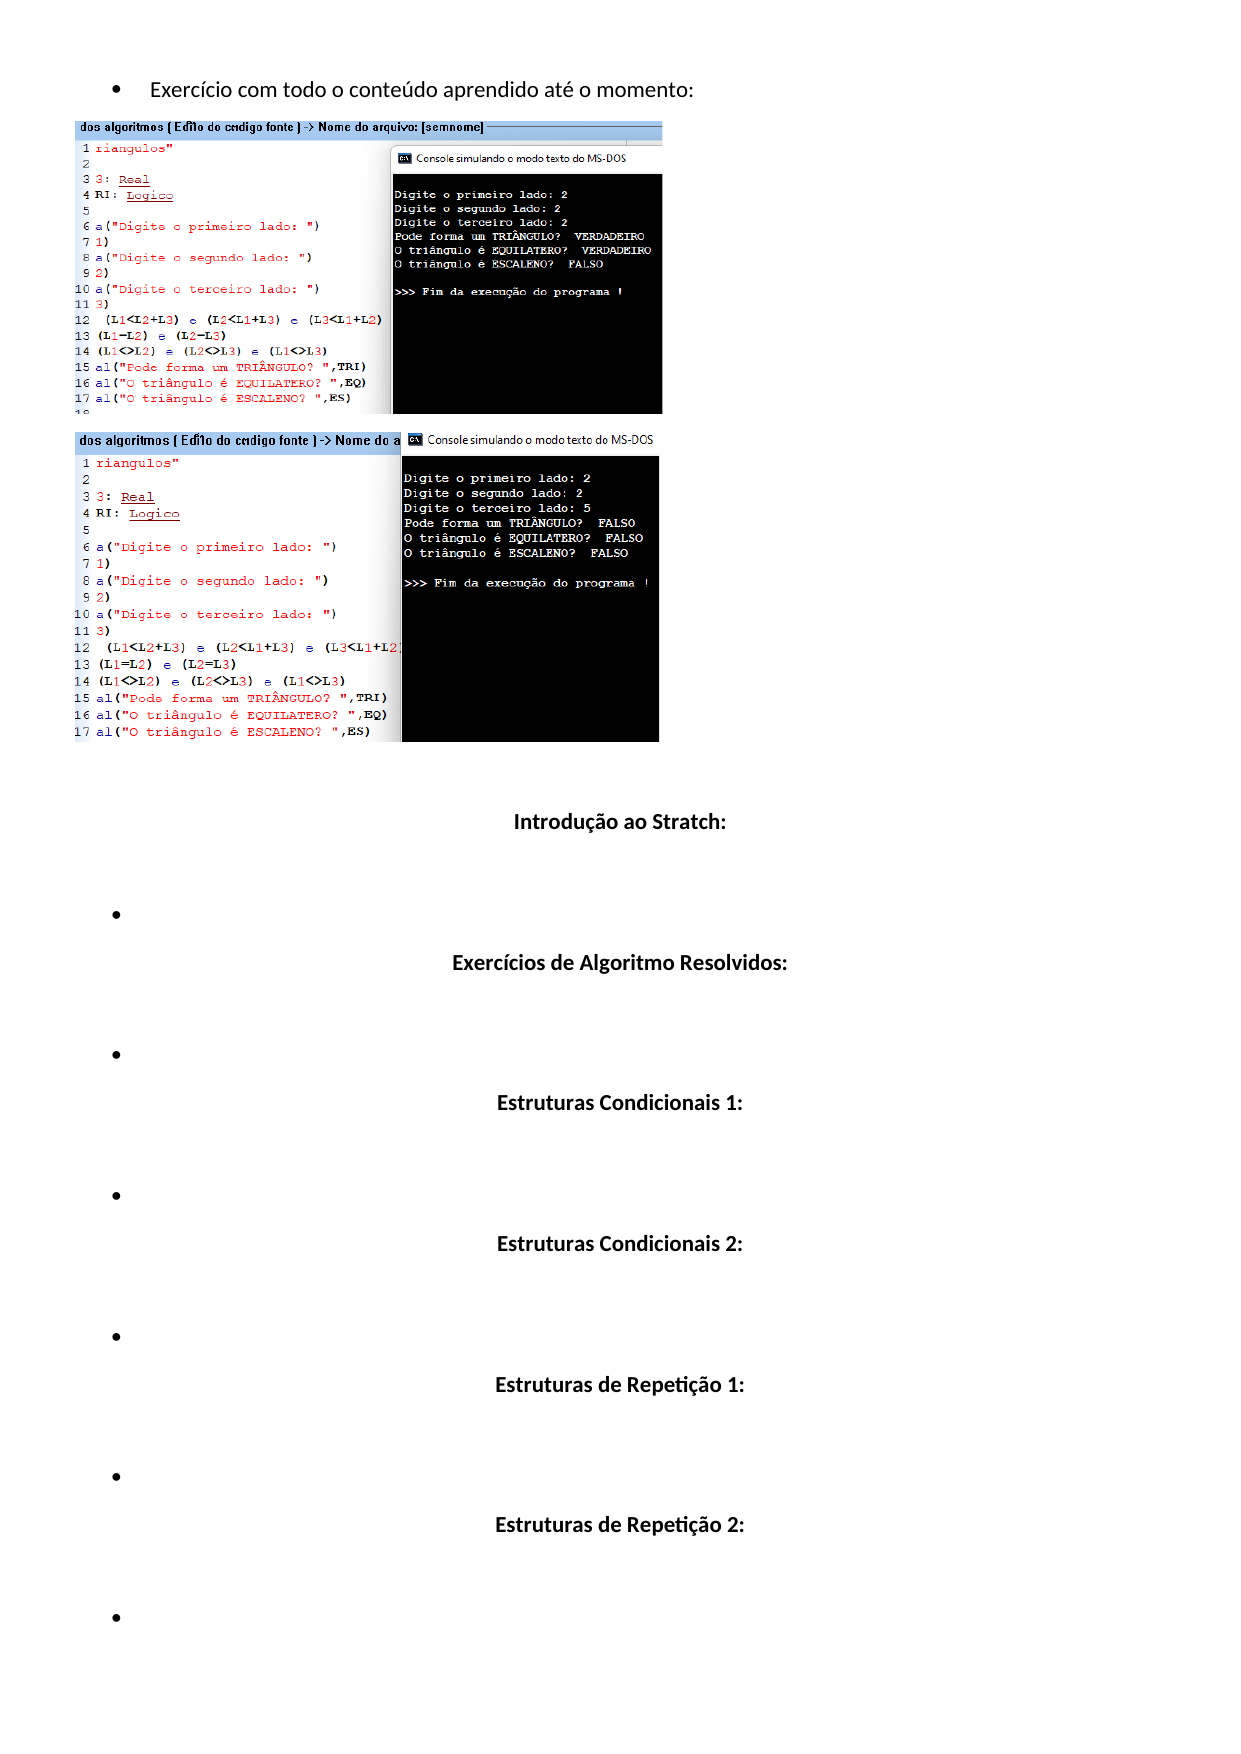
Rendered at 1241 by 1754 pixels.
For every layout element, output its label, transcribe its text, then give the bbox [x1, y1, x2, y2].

list Exercício com todo o conteúdo aprendido até o momento: [112, 75, 1165, 103]
text Estruturas de Repetição 1: [75, 1370, 1165, 1398]
text Introdução ao Stratch: [75, 807, 1165, 835]
picture [75, 432, 660, 742]
text Estruturas de Repetição 2: [75, 1510, 1165, 1538]
text Estruturas Condicionais 1: [75, 1088, 1165, 1116]
text Estruturas Condicionais 2: [75, 1229, 1165, 1257]
text Exercícios de Algoritmo Resolvidos: [75, 948, 1165, 976]
picture [75, 121, 663, 414]
